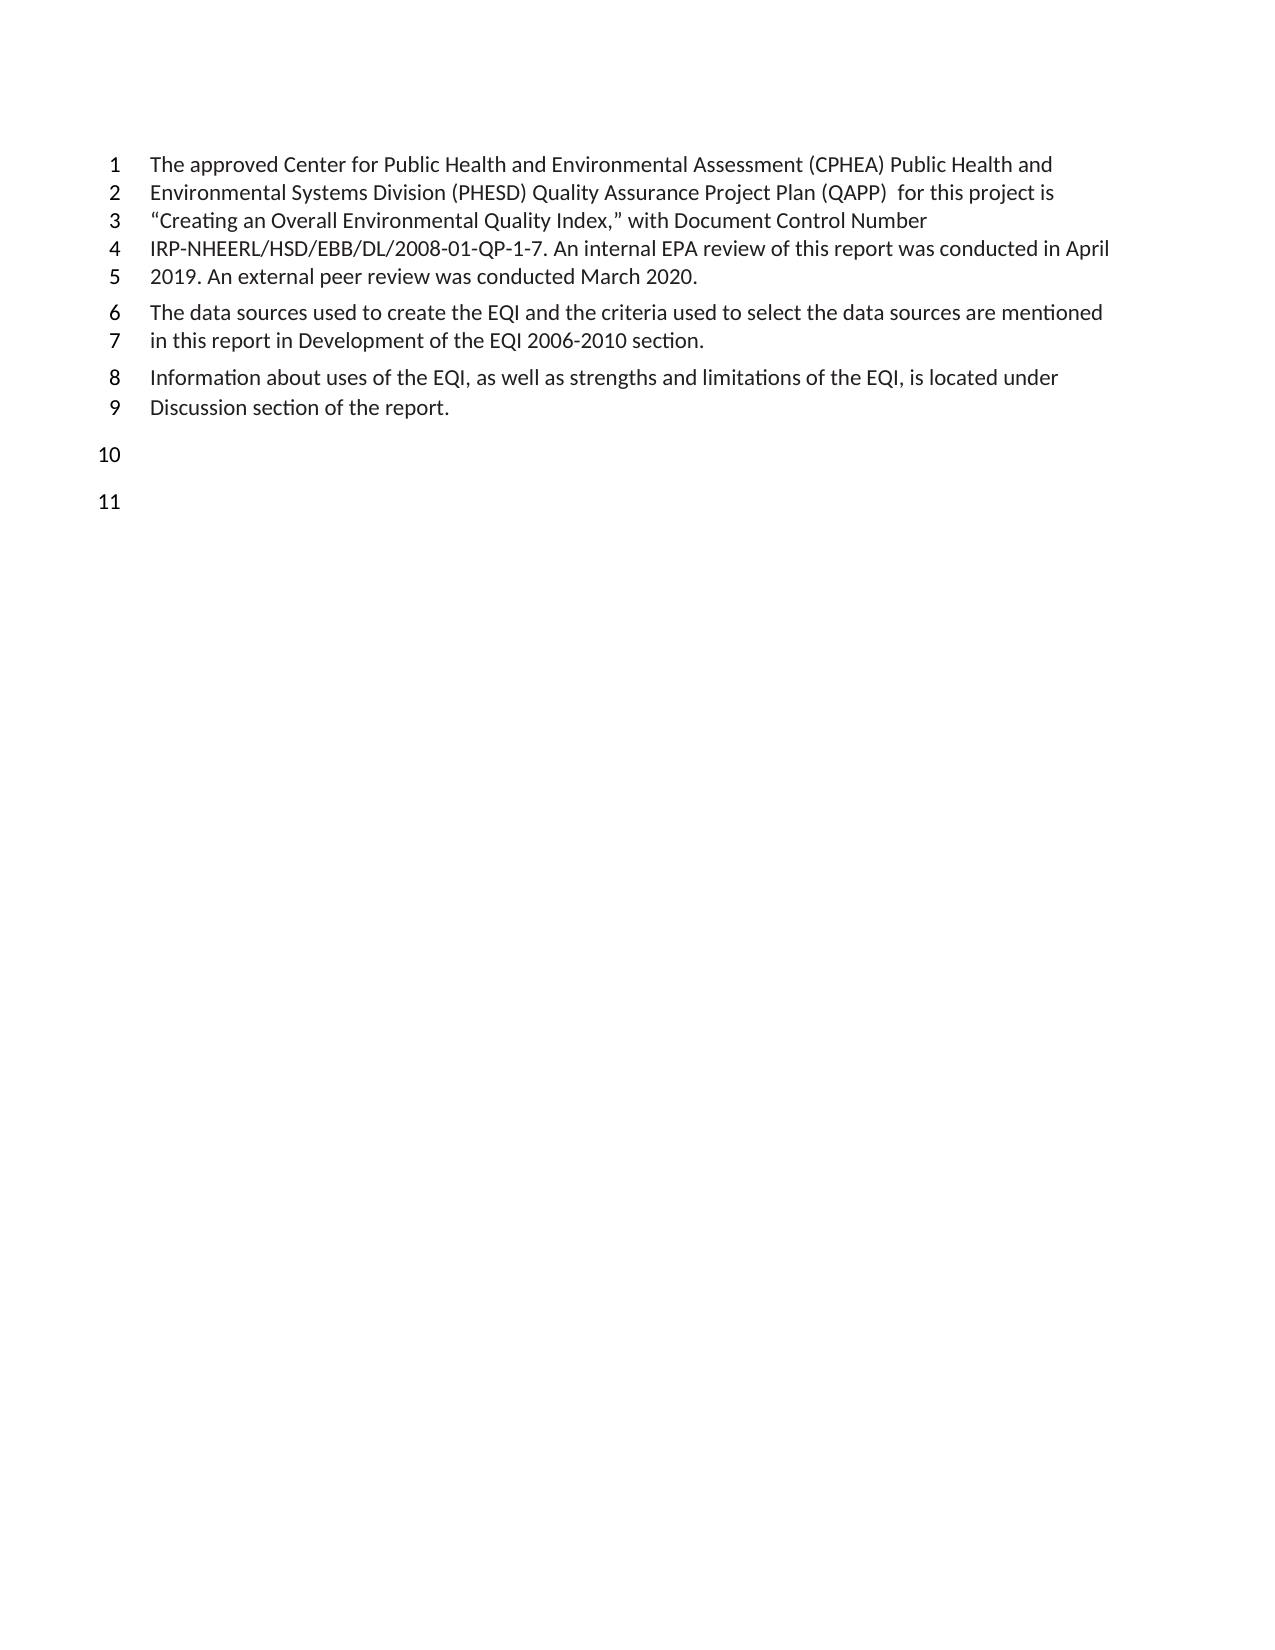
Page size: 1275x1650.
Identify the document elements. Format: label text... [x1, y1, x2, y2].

text The approved Center for Public Health and Environmental Assessment (CPHEA) Public Health and Environmental Systems Division (PHESD) Quality Assurance Project Plan (QAPP) for this project is “Creating an Overall Environmental Quality Index,” with Document Control Number IRP-NHEERL/HSD/EBB/DL/2008-01-QP-1-7. An internal EPA review of this report was conducted in April 2019. An external peer review was conducted March 2020. [150, 150, 1125, 290]
text Information about uses of the EQI, as well as strengths and limitations of the EQI, is located under Discussion section of the report. [150, 363, 1125, 421]
text The data sources used to create the EQI and the criteria used to select the data sources are mentioned in this report in Development of the EQI 2006-2010 section. [150, 298, 1125, 354]
